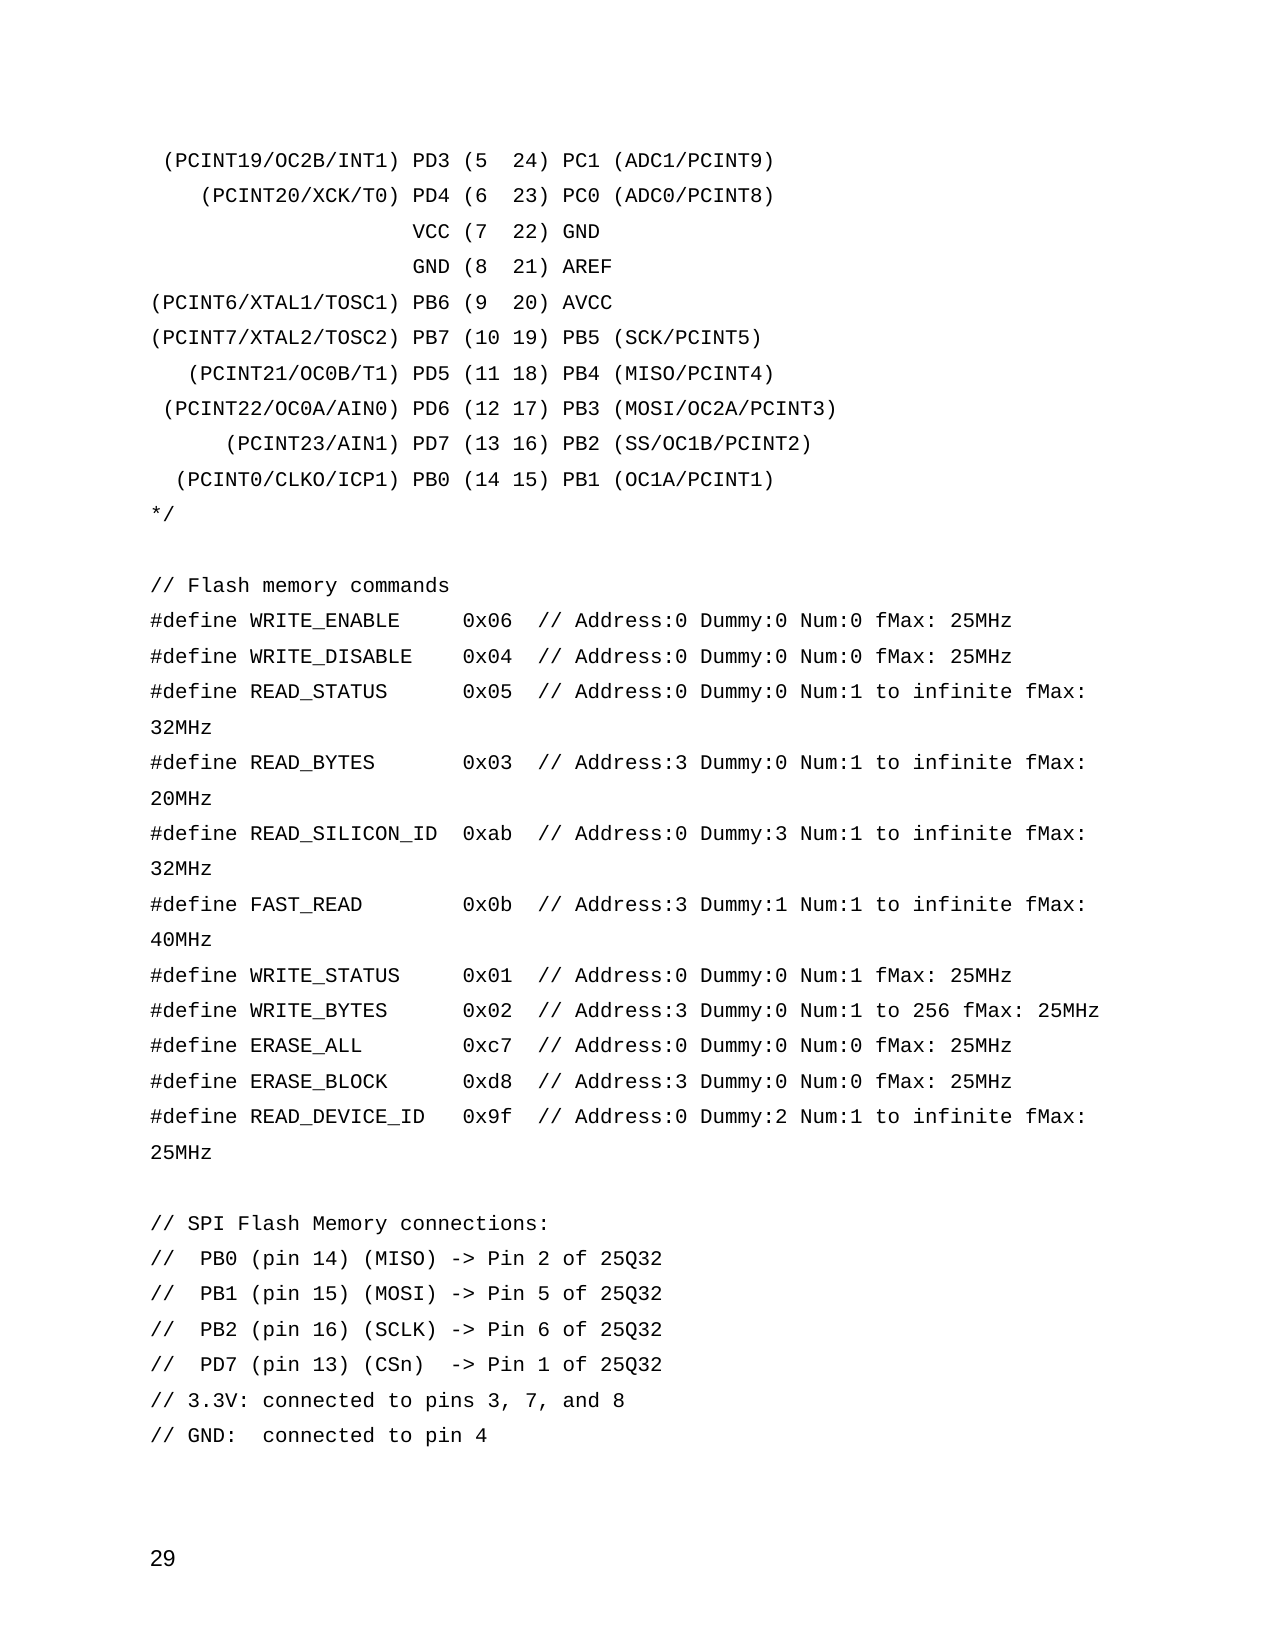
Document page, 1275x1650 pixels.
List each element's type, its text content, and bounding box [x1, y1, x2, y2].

text #define FAST_READ 0x0b // Address:3 Dummy:1 Num:1 to infinite fMax: 40MHz [150, 894, 1125, 953]
text (PCINT20/XCK/T0) PD4 (6 23) PC0 (ADC0/PCINT8) [150, 185, 1125, 209]
text #define READ_DEVICE_ID 0x9f // Address:0 Dummy:2 Num:1 to infinite fMax: 25MHz [150, 1106, 1125, 1165]
text // PB0 (pin 14) (MISO) -> Pin 2 of 25Q32 [150, 1248, 1125, 1272]
text #define WRITE_BYTES 0x02 // Address:3 Dummy:0 Num:1 to 256 fMax: 25MHz [150, 1000, 1125, 1024]
text // PD7 (pin 13) (CSn) -> Pin 1 of 25Q32 [150, 1354, 1125, 1378]
text #define ERASE_BLOCK 0xd8 // Address:3 Dummy:0 Num:0 fMax: 25MHz [150, 1071, 1125, 1094]
text #define WRITE_STATUS 0x01 // Address:0 Dummy:0 Num:1 fMax: 25MHz [150, 964, 1125, 988]
text // SPI Flash Memory connections: [150, 1212, 1125, 1236]
text (PCINT7/XTAL2/TOSC2) PB7 (10 19) PB5 (SCK/PCINT5) [150, 327, 1125, 351]
text #define READ_STATUS 0x05 // Address:0 Dummy:0 Num:1 to infinite fMax: 32MHz [150, 681, 1125, 740]
text // Flash memory commands [150, 575, 1125, 599]
text #define READ_BYTES 0x03 // Address:3 Dummy:0 Num:1 to infinite fMax: 20MHz [150, 752, 1125, 811]
text (PCINT21/OC0B/T1) PD5 (11 18) PB4 (MISO/PCINT4) [150, 362, 1125, 386]
text #define ERASE_ALL 0xc7 // Address:0 Dummy:0 Num:0 fMax: 25MHz [150, 1035, 1125, 1059]
text #define WRITE_ENABLE 0x06 // Address:0 Dummy:0 Num:0 fMax: 25MHz [150, 610, 1125, 634]
text VCC (7 22) GND [150, 221, 1125, 244]
text #define WRITE_DISABLE 0x04 // Address:0 Dummy:0 Num:0 fMax: 25MHz [150, 646, 1125, 669]
text (PCINT0/CLKO/ICP1) PB0 (14 15) PB1 (OC1A/PCINT1) [150, 469, 1125, 492]
text (PCINT6/XTAL1/TOSC1) PB6 (9 20) AVCC [150, 292, 1125, 315]
text */ [150, 504, 1125, 528]
text // PB2 (pin 16) (SCLK) -> Pin 6 of 25Q32 [150, 1319, 1125, 1342]
text GND (8 21) AREF [150, 256, 1125, 280]
text (PCINT19/OC2B/INT1) PD3 (5 24) PC1 (ADC1/PCINT9) [150, 150, 1125, 174]
text // PB1 (pin 15) (MOSI) -> Pin 5 of 25Q32 [150, 1283, 1125, 1307]
text (PCINT23/AIN1) PD7 (13 16) PB2 (SS/OC1B/PCINT2) [150, 433, 1125, 457]
text #define READ_SILICON_ID 0xab // Address:0 Dummy:3 Num:1 to infinite fMax: 32MHz [150, 823, 1125, 882]
text // GND: connected to pin 4 [150, 1425, 1125, 1449]
text (PCINT22/OC0A/AIN0) PD6 (12 17) PB3 (MOSI/OC2A/PCINT3) [150, 398, 1125, 422]
text // 3.3V: connected to pins 3, 7, and 8 [150, 1389, 1125, 1413]
